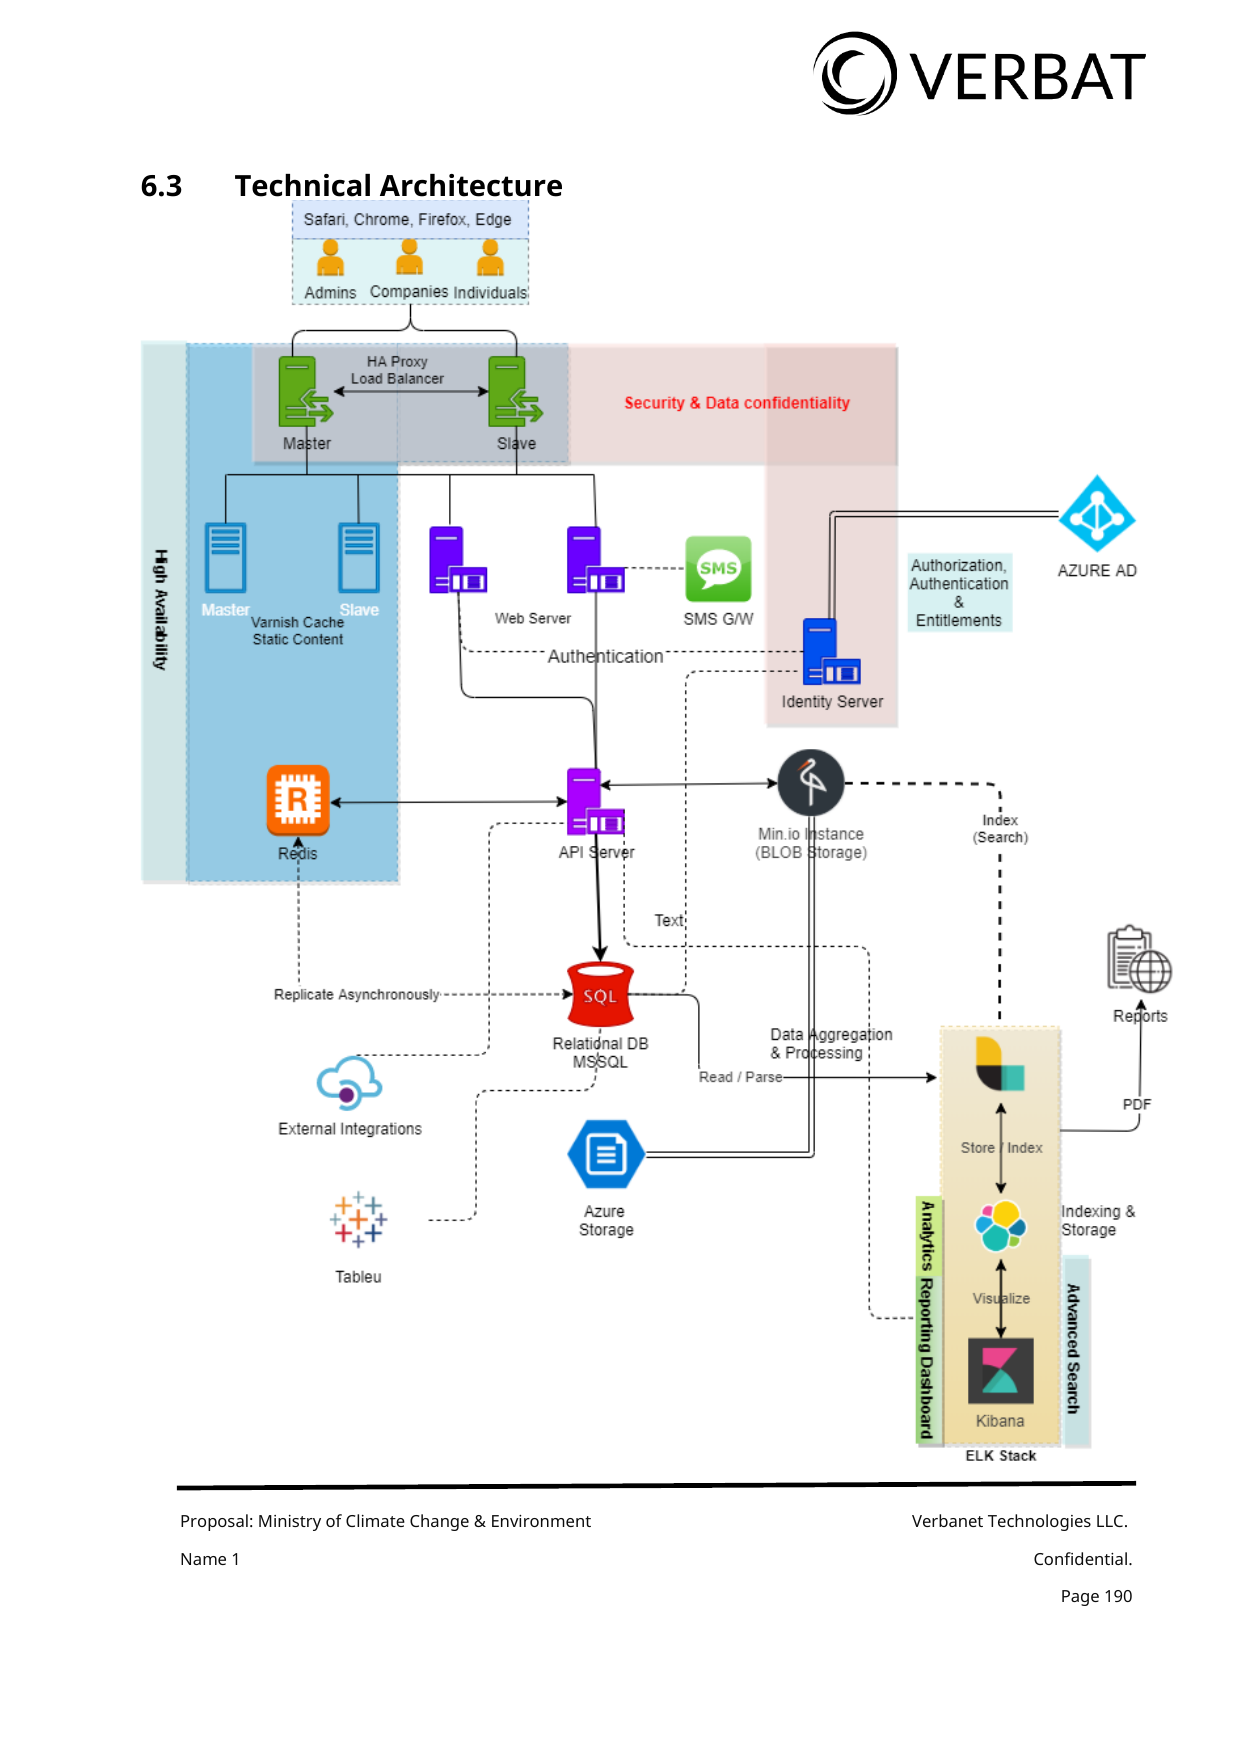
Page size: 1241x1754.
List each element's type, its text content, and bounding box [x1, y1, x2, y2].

picture [140, 200, 1182, 1474]
subtitle Technical Architecture [141, 166, 1053, 205]
picture [809, 27, 1148, 116]
